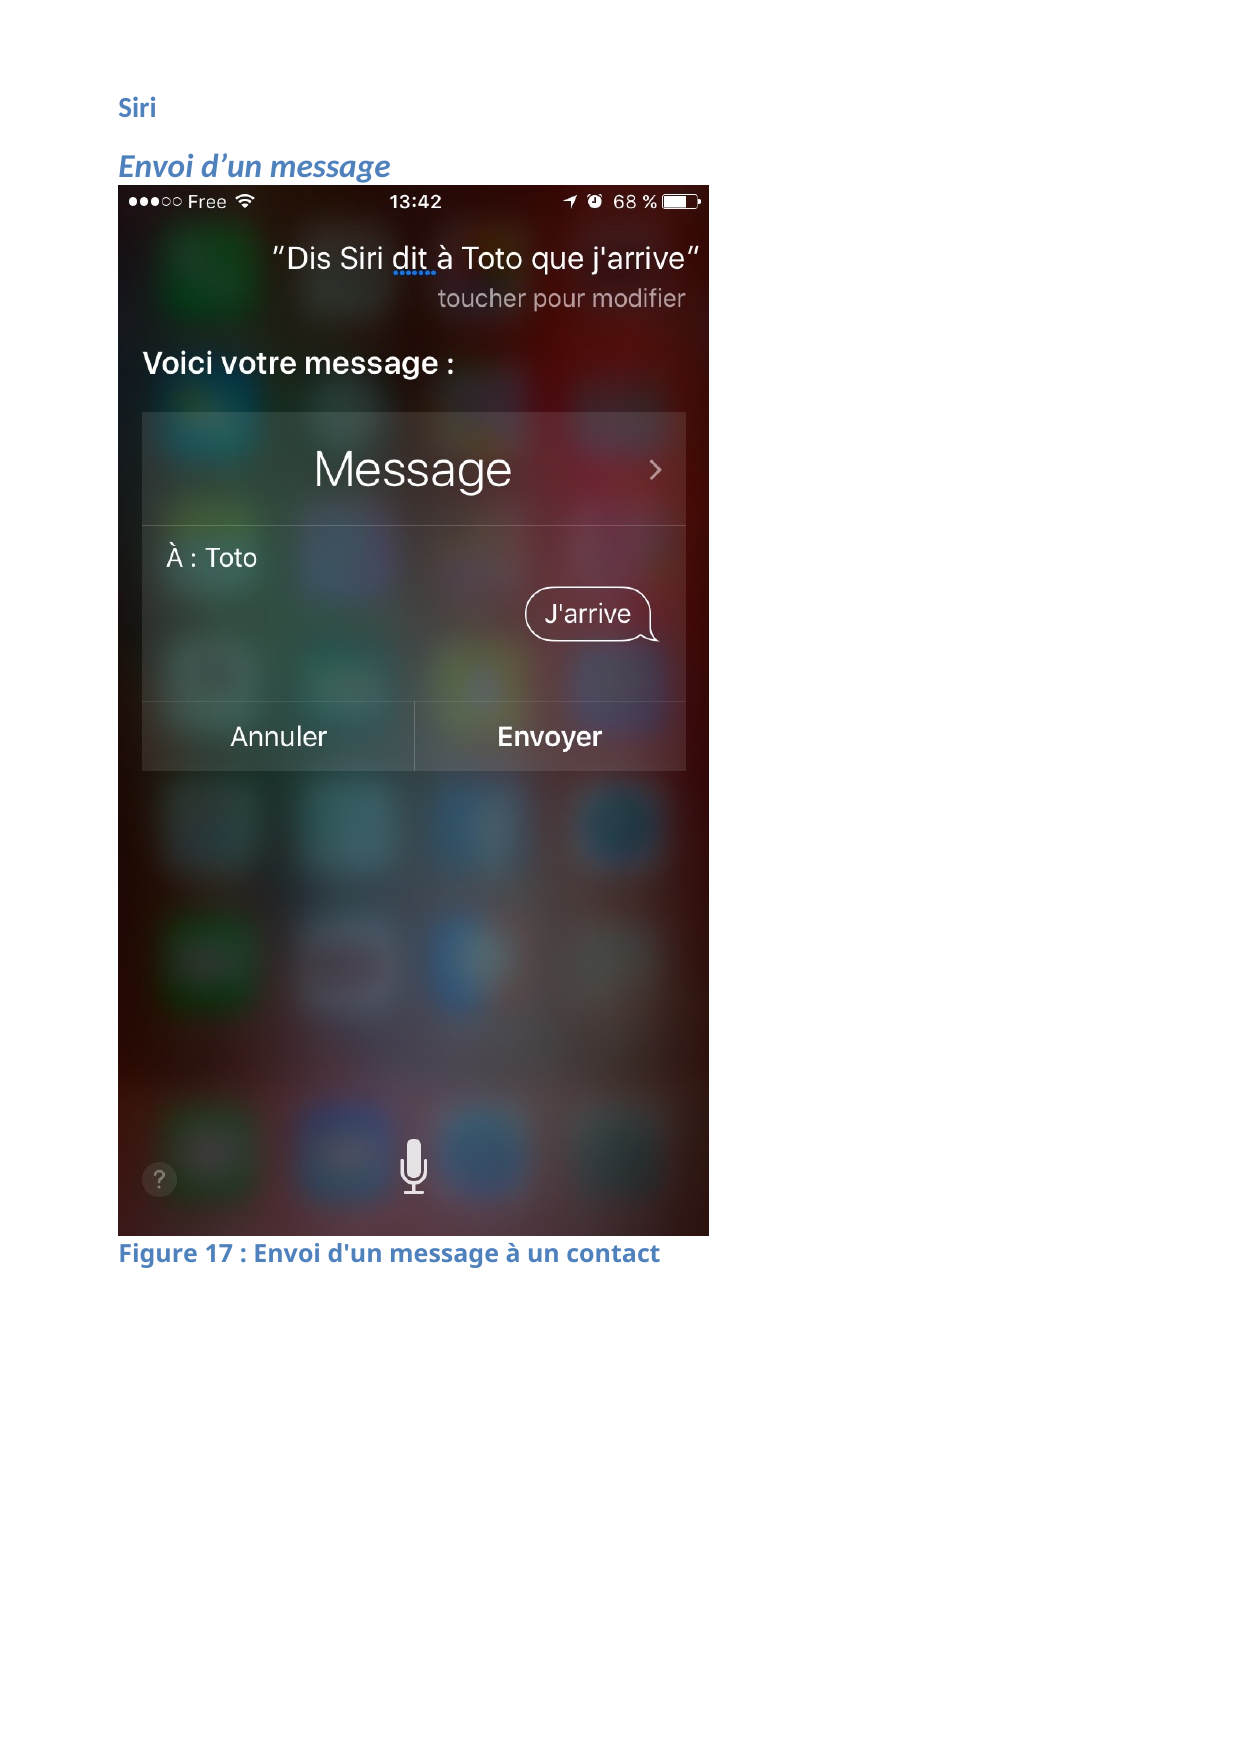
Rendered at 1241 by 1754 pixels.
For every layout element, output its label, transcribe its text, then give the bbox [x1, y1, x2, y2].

subtitle Siri [118, 89, 1123, 124]
text Figure 17 : Envoi d'un message à un contact [118, 1235, 1123, 1269]
picture [118, 185, 709, 1236]
subtitle Envoi d’un message [118, 145, 1123, 186]
